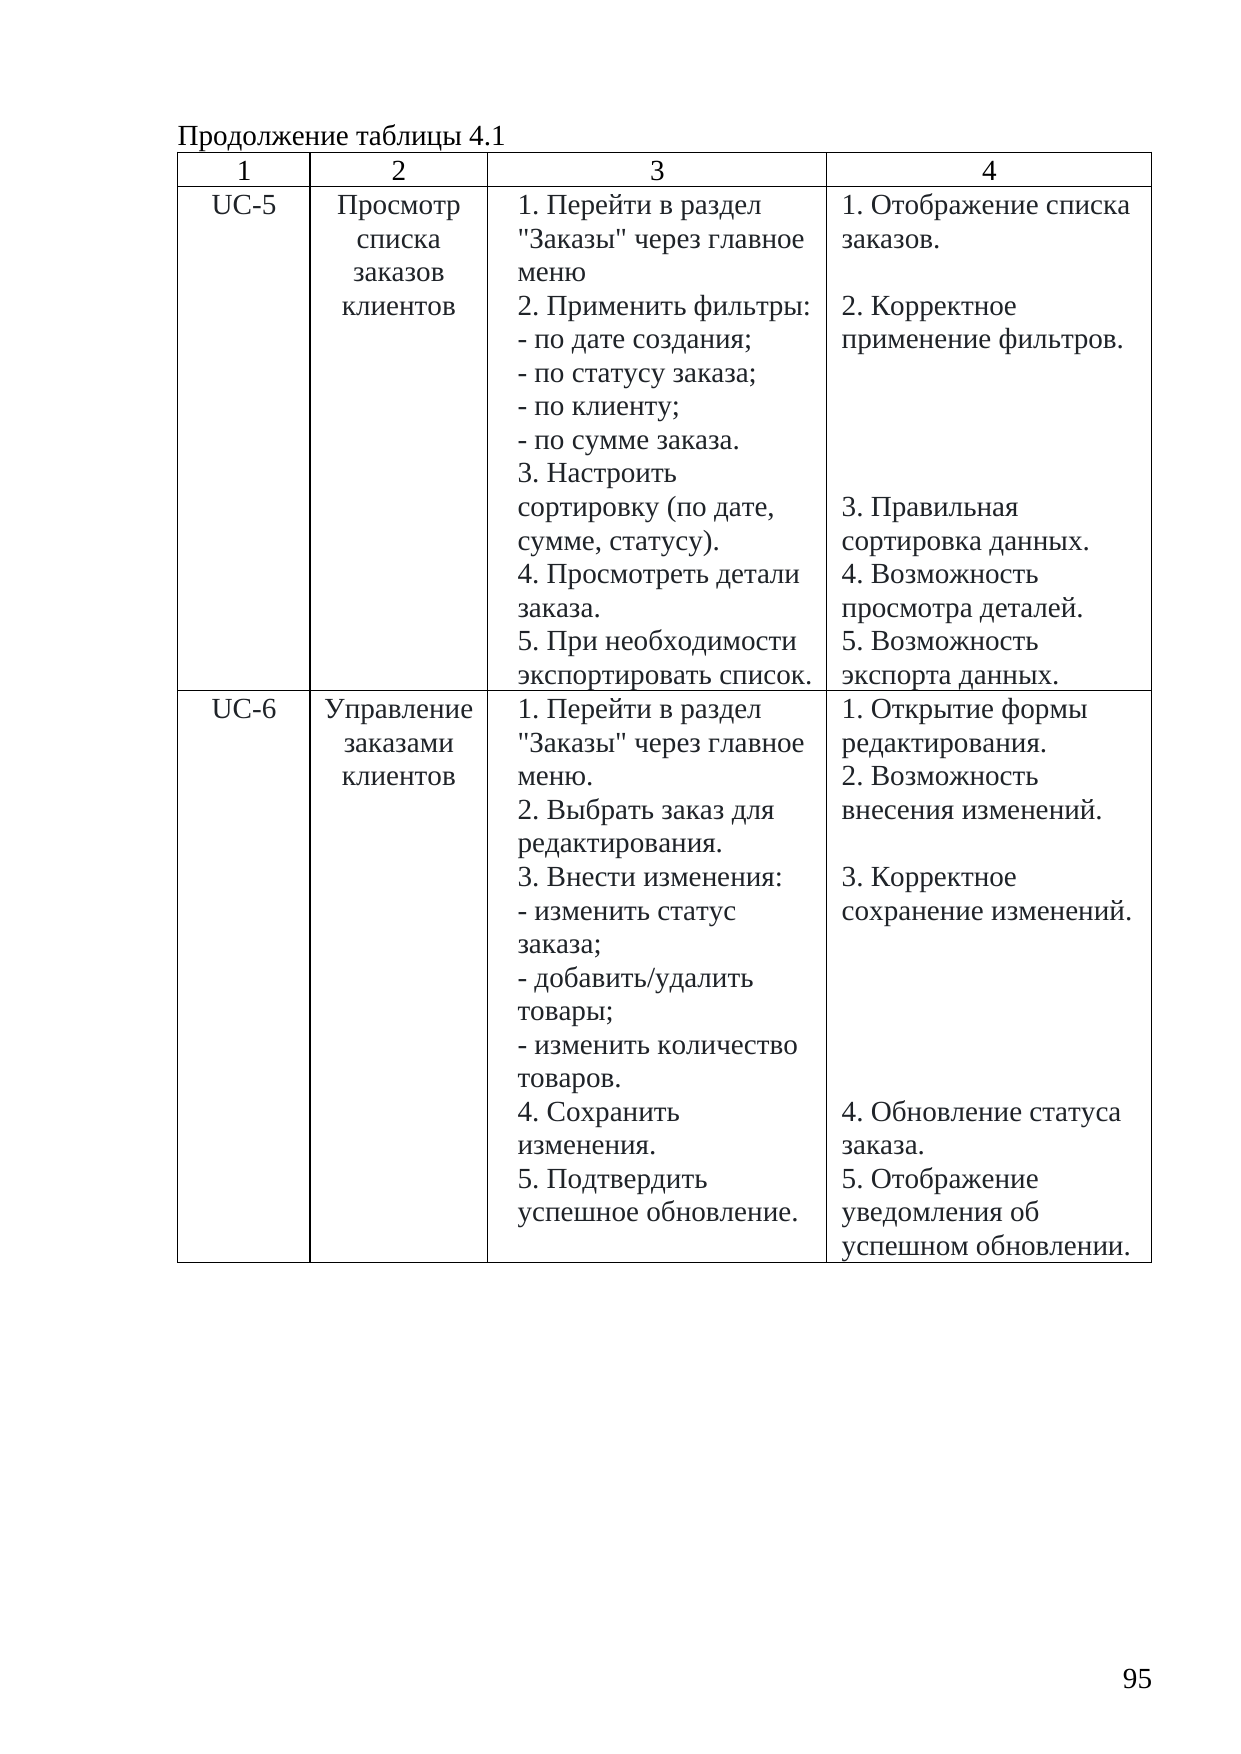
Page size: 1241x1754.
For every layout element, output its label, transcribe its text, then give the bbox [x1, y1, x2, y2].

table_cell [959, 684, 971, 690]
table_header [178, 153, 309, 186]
text Продолжение таблицы 4.1 [177, 118, 1152, 152]
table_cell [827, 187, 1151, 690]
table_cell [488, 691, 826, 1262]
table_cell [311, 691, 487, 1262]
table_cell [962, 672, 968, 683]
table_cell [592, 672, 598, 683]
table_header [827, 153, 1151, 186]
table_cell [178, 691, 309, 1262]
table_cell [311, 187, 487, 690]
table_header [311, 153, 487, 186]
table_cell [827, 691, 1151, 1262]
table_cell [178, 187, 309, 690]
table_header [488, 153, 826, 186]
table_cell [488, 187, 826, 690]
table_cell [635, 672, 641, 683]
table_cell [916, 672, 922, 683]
